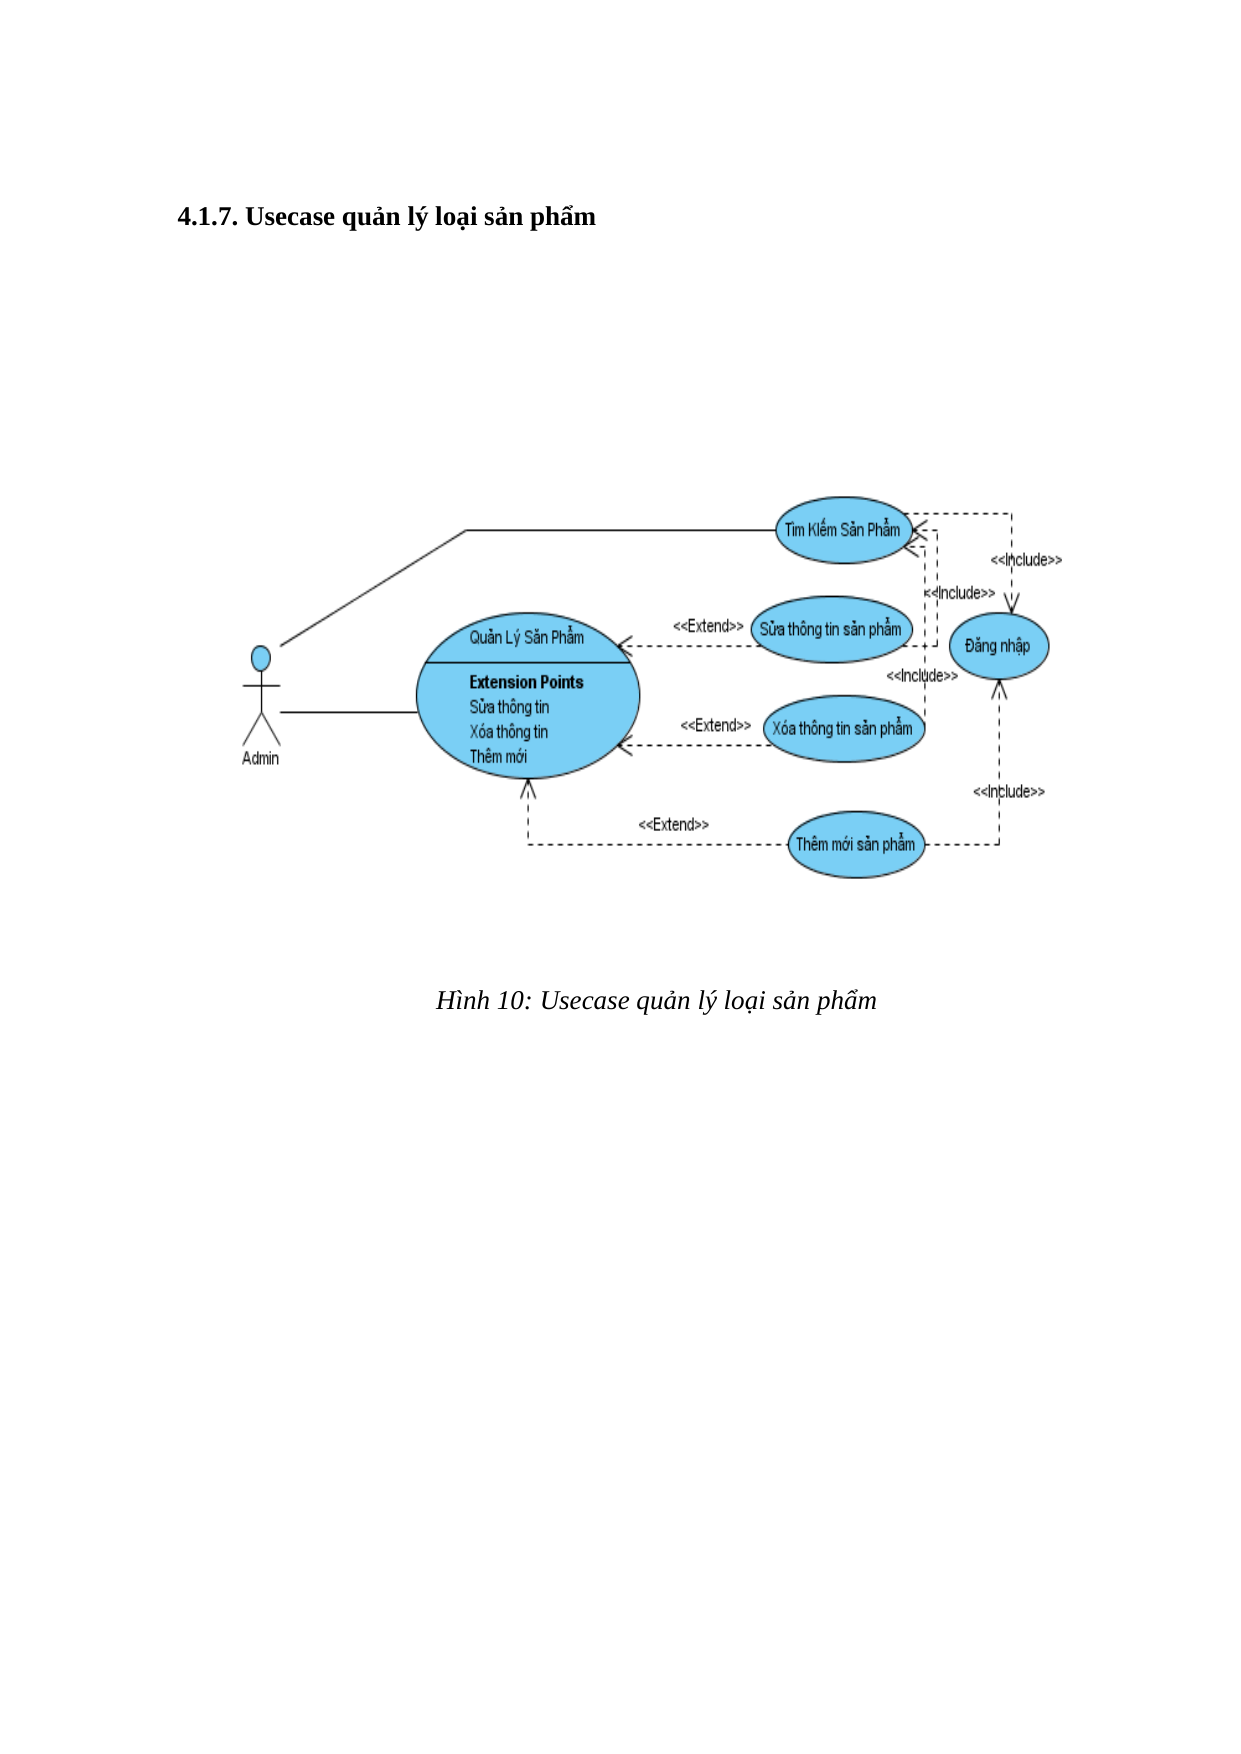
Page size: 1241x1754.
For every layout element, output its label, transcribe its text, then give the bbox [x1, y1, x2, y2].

subtitle 4.1.7. Usecase quản lý loại sản phẩm [177, 200, 1122, 231]
picture [147, 356, 1093, 975]
